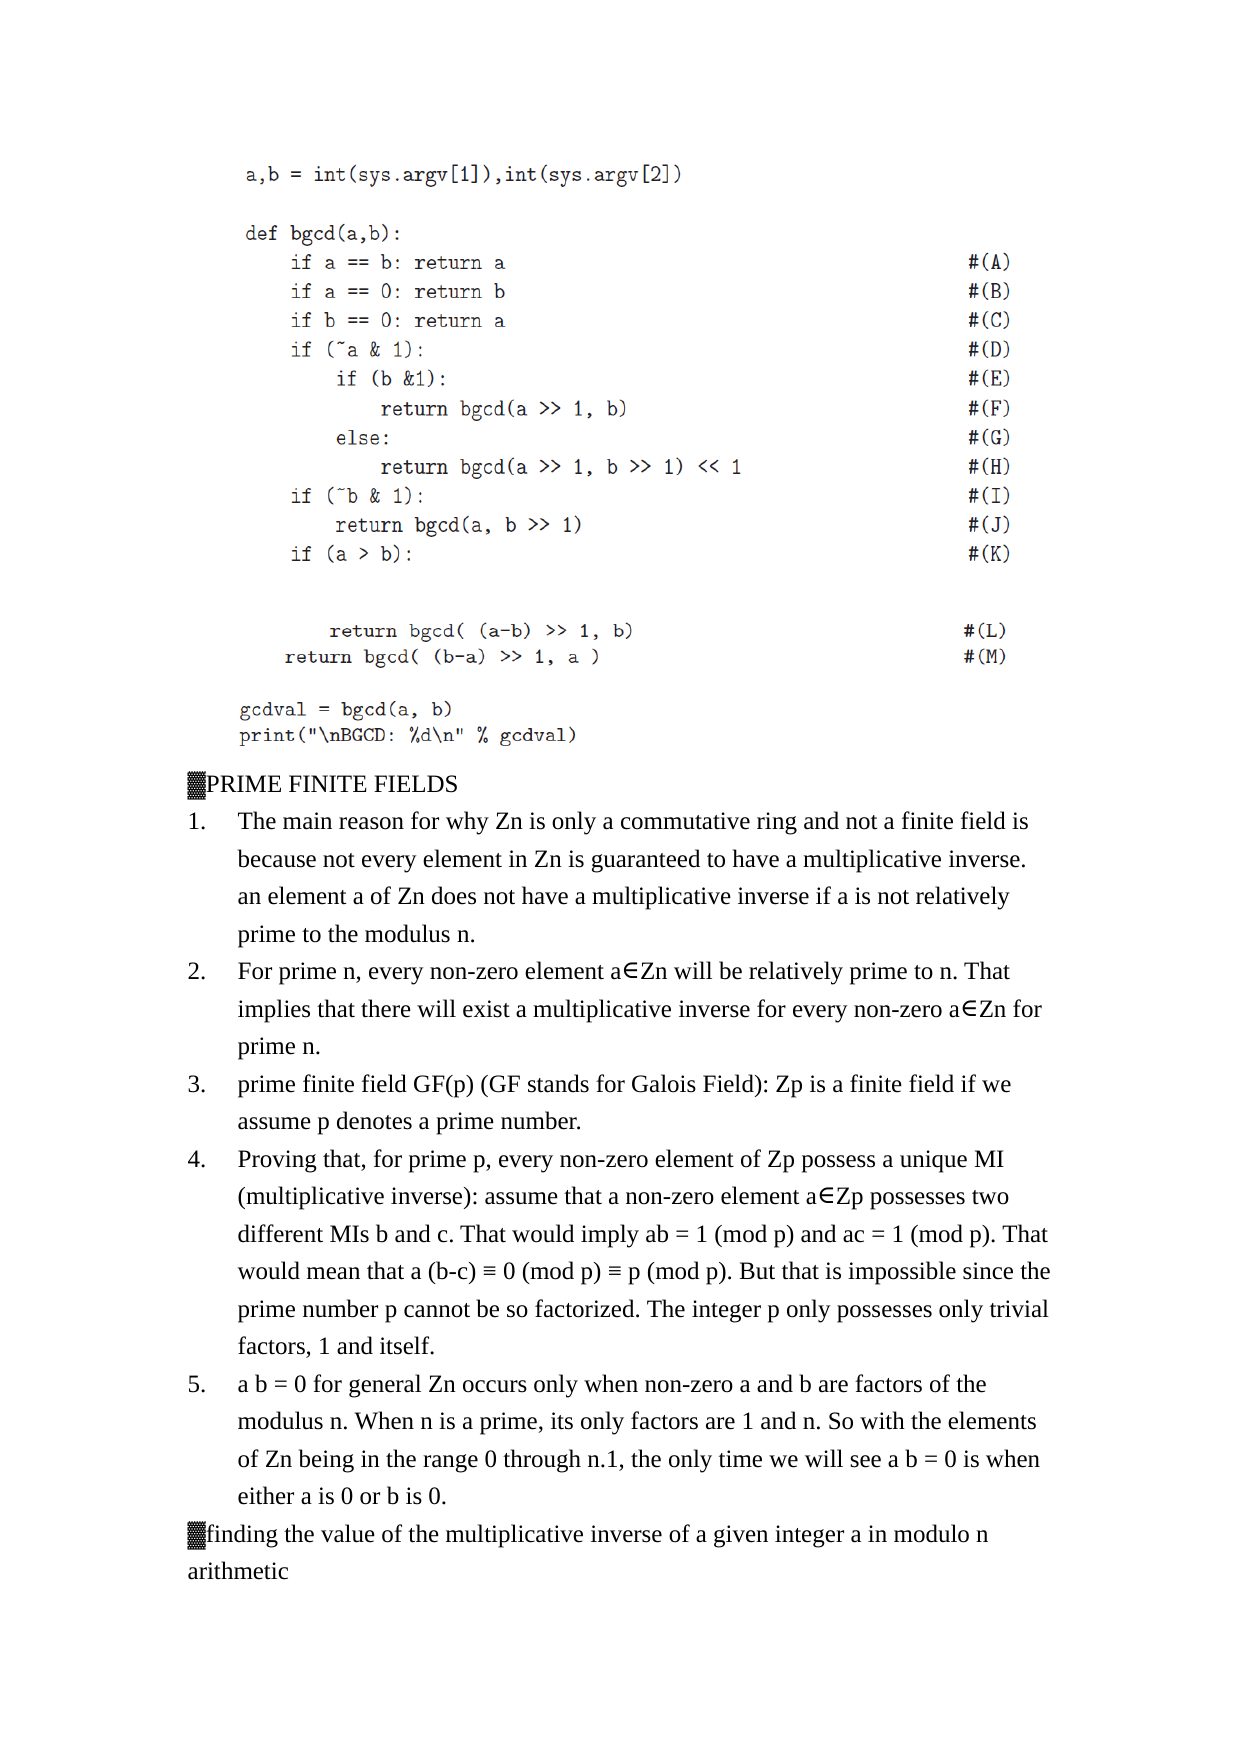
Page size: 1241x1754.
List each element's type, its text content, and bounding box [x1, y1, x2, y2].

list a b = 0 for general Zn occurs only when non-zero a and b are factors of the modulus n. When n is a prime, its only factors are 1 and n. So with the elements of Zn being in the range 0 through n.1, the only time we will see a b = 0 is when either a is 0 or b is 0. [187, 1364, 1053, 1514]
picture [237, 614, 1013, 756]
list The main reason for why Zn is only a commutative ring and not a finite field is because not every element in Zn is guaranteed to have a multiplicative inverse. an element a of Zn does not have a multiplicative inverse if a is not relatively prime to the modulus n. [187, 802, 1053, 952]
text ▓PRIME FINITE FIELDS [187, 764, 1053, 802]
list For prime n, every non-zero element aZn will be relatively prime to n. That implies that there will exist a multiplicative inverse for every non-zero aZn for prime n. [187, 952, 1053, 1064]
list prime finite field GF(p) (GF stands for Galois Field): Zp is a finite field if we assume p denotes a prime number. [187, 1064, 1053, 1139]
picture [237, 164, 1018, 578]
text ▓finding the value of the multiplicative inverse of a given integer a in modulo n arithmetic [187, 1514, 1053, 1589]
list Proving that, for prime p, every non-zero element of Zp possess a unique MI (multiplicative inverse): assume that a non-zero element aZp possesses two different MIs b and c. That would imply ab = 1 (mod p) and ac = 1 (mod p). That would mean that a (b-c) ≡ 0 (mod p) ≡ p (mod p). But that is impossible since the prime number p cannot be so factorized. The integer p only possesses only trivial factors, 1 and itself. [187, 1139, 1053, 1364]
